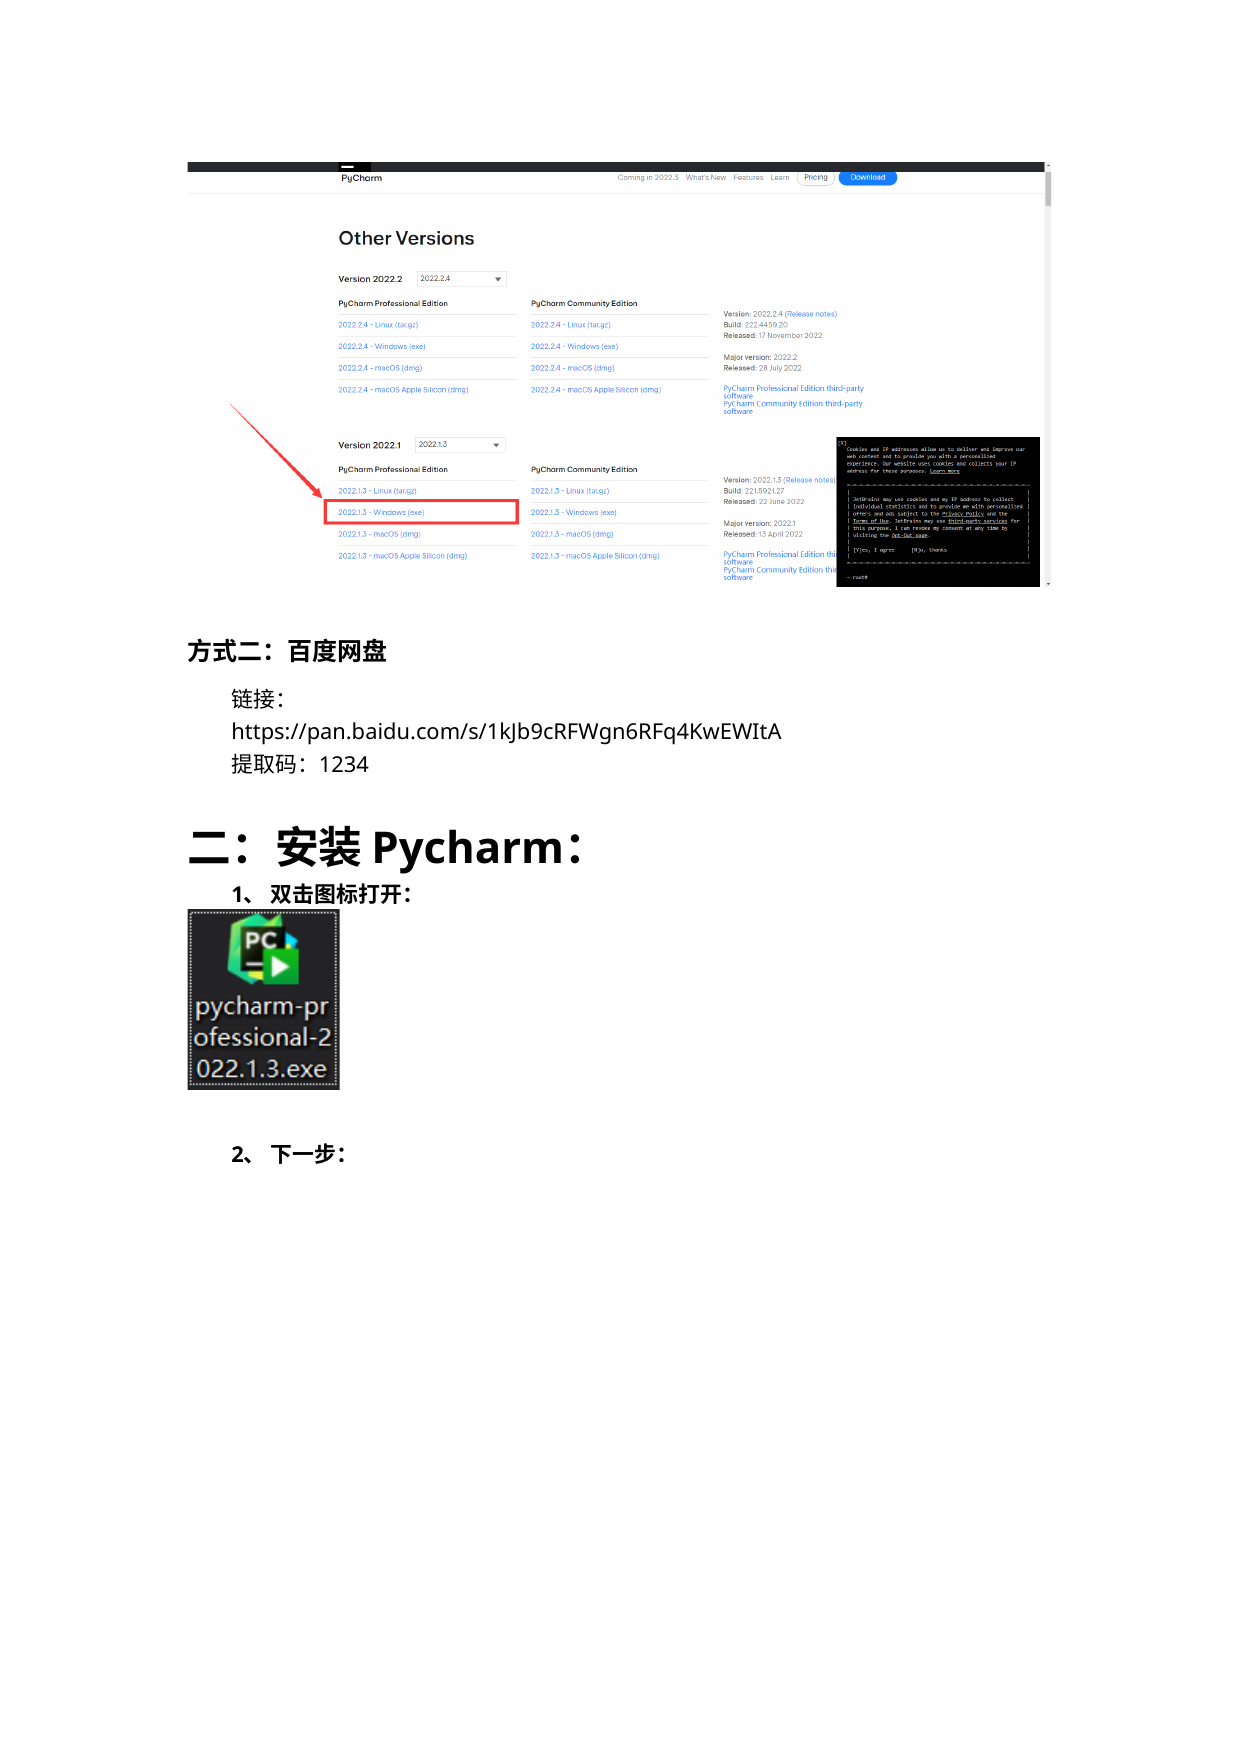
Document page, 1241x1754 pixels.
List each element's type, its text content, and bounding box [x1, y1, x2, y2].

text 2、 下一步： [187, 1137, 1053, 1169]
subtitle 二：安装Pycharm： [187, 812, 1053, 877]
text 提取码：1234 [187, 747, 1053, 779]
text 1、 双击图标打开： [187, 877, 1053, 909]
subtitle 方式二：百度网盘 [187, 617, 1053, 682]
picture [187, 162, 1052, 587]
text 链接： [187, 682, 1053, 714]
text https://pan.baidu.com/s/1kJb9cRFWgn6RFq4KwEWItA [187, 714, 1053, 747]
picture [187, 909, 340, 1090]
